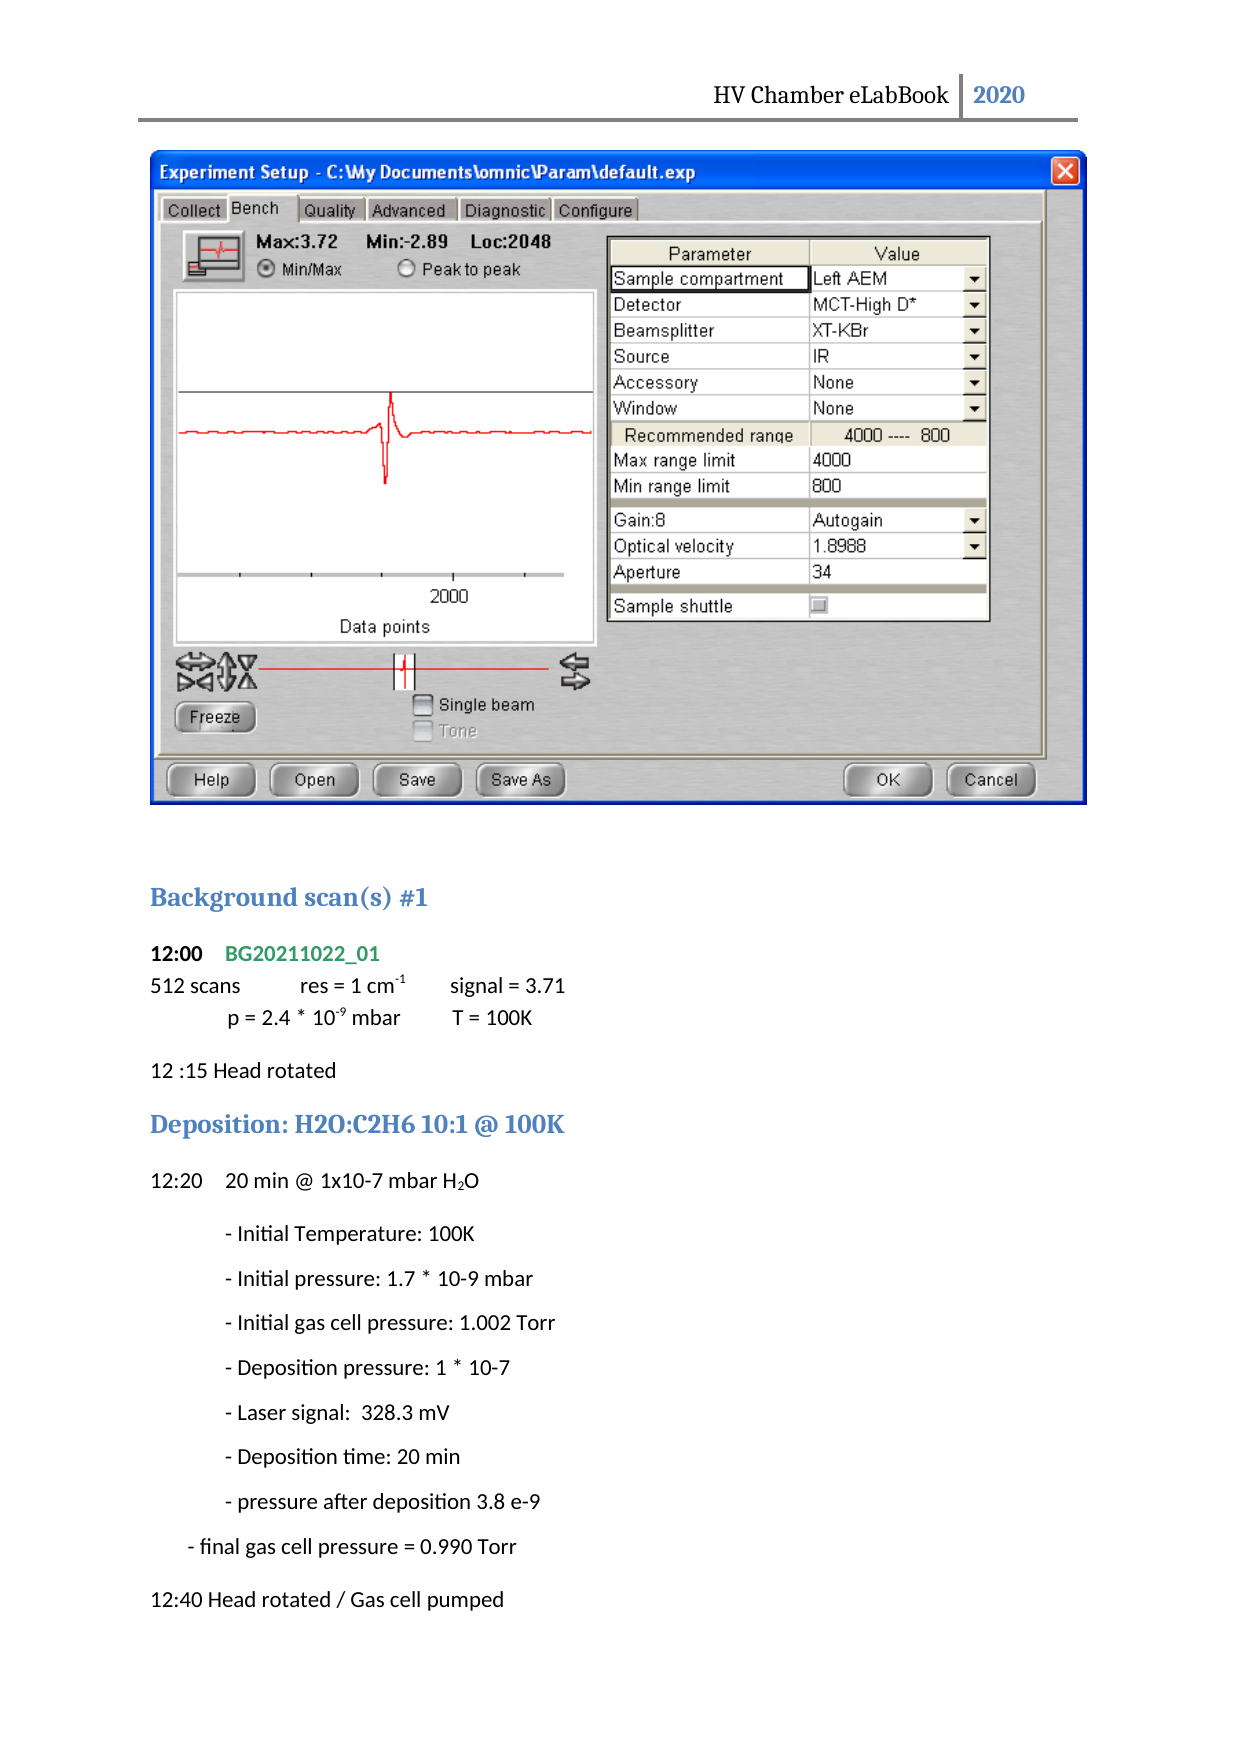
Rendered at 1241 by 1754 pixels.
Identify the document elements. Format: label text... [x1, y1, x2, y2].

picture [150, 150, 1087, 805]
text - Deposition pressure: 1 * 10-7 [150, 1353, 1090, 1381]
text 512 scans res = 1 cm-1 signal = 3.71 p = 2.4 * 10-9 mbar T = 100K [150, 971, 1090, 1031]
text 12:40 Head rotated / Gas cell pumped [150, 1585, 1090, 1613]
text - Initial gas cell pressure: 1.002 Torr [150, 1308, 1090, 1336]
subtitle Background scan(s) #1 [150, 882, 1090, 913]
text 12:00 BG20211022_01 [150, 939, 1090, 967]
subtitle Deposition: H2O:C2H6 10:1 @ 100K [150, 1109, 1090, 1141]
text 12 :15 Head rotated [150, 1056, 1090, 1084]
text - final gas cell pressure = 0.990 Torr [187, 1532, 1090, 1560]
text - Deposition time: 20 min [150, 1442, 1090, 1470]
text - Initial Temperature: 100K [150, 1219, 1090, 1247]
text - pressure after deposition 3.8 e-9 [150, 1487, 1090, 1515]
text 12:20 20 min @ 1x10-7 mbar H2O [150, 1166, 1090, 1194]
text - Initial pressure: 1.7 * 10-9 mbar [150, 1264, 1090, 1292]
text - Laser signal: 328.3 mV [150, 1398, 1090, 1426]
